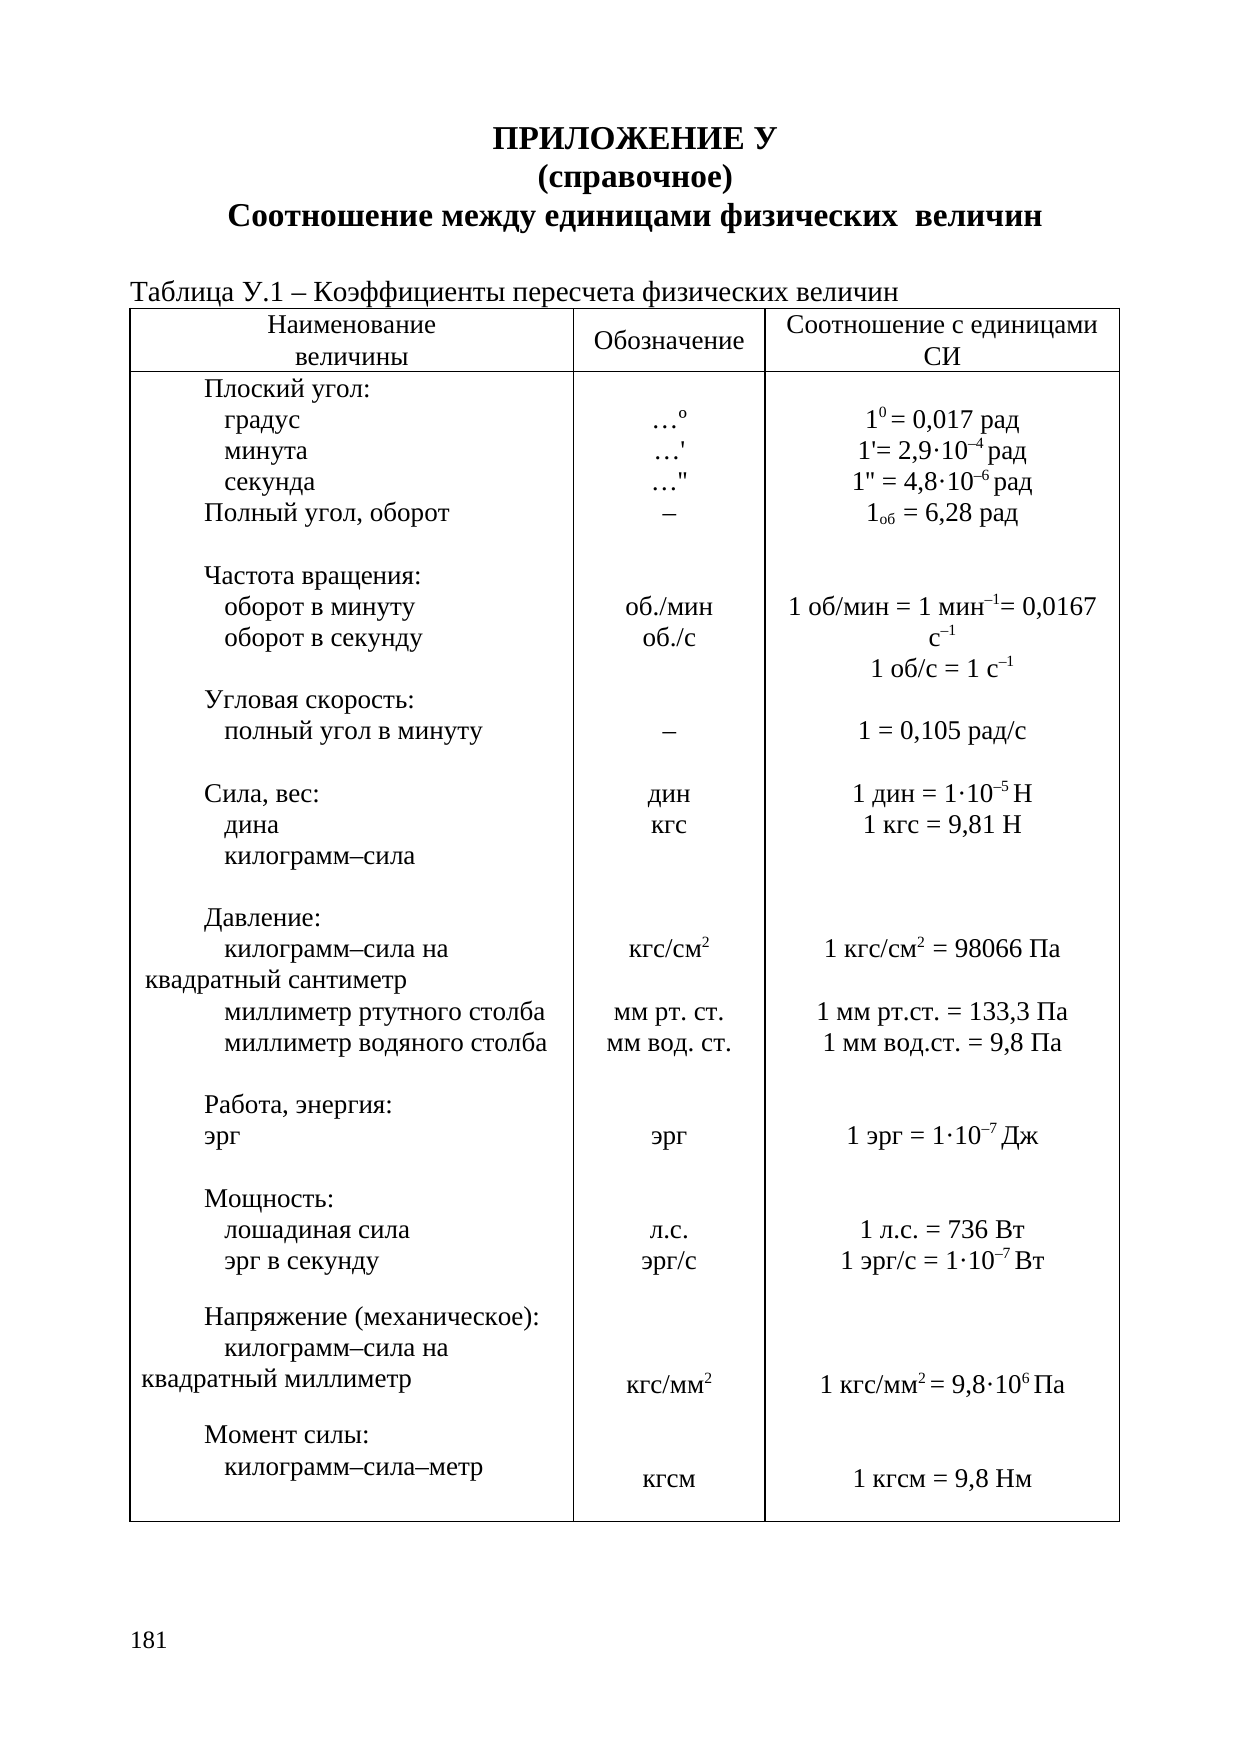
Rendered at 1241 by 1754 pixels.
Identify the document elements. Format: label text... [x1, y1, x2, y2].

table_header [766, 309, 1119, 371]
text Таблица У.1 – Коэффициенты пересчета физических величин [130, 274, 1134, 307]
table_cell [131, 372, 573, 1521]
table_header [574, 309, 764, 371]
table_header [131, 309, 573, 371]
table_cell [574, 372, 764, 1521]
subtitle Приложение У (справочное) Соотношение между единицами физических величин [130, 118, 1140, 233]
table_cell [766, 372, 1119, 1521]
